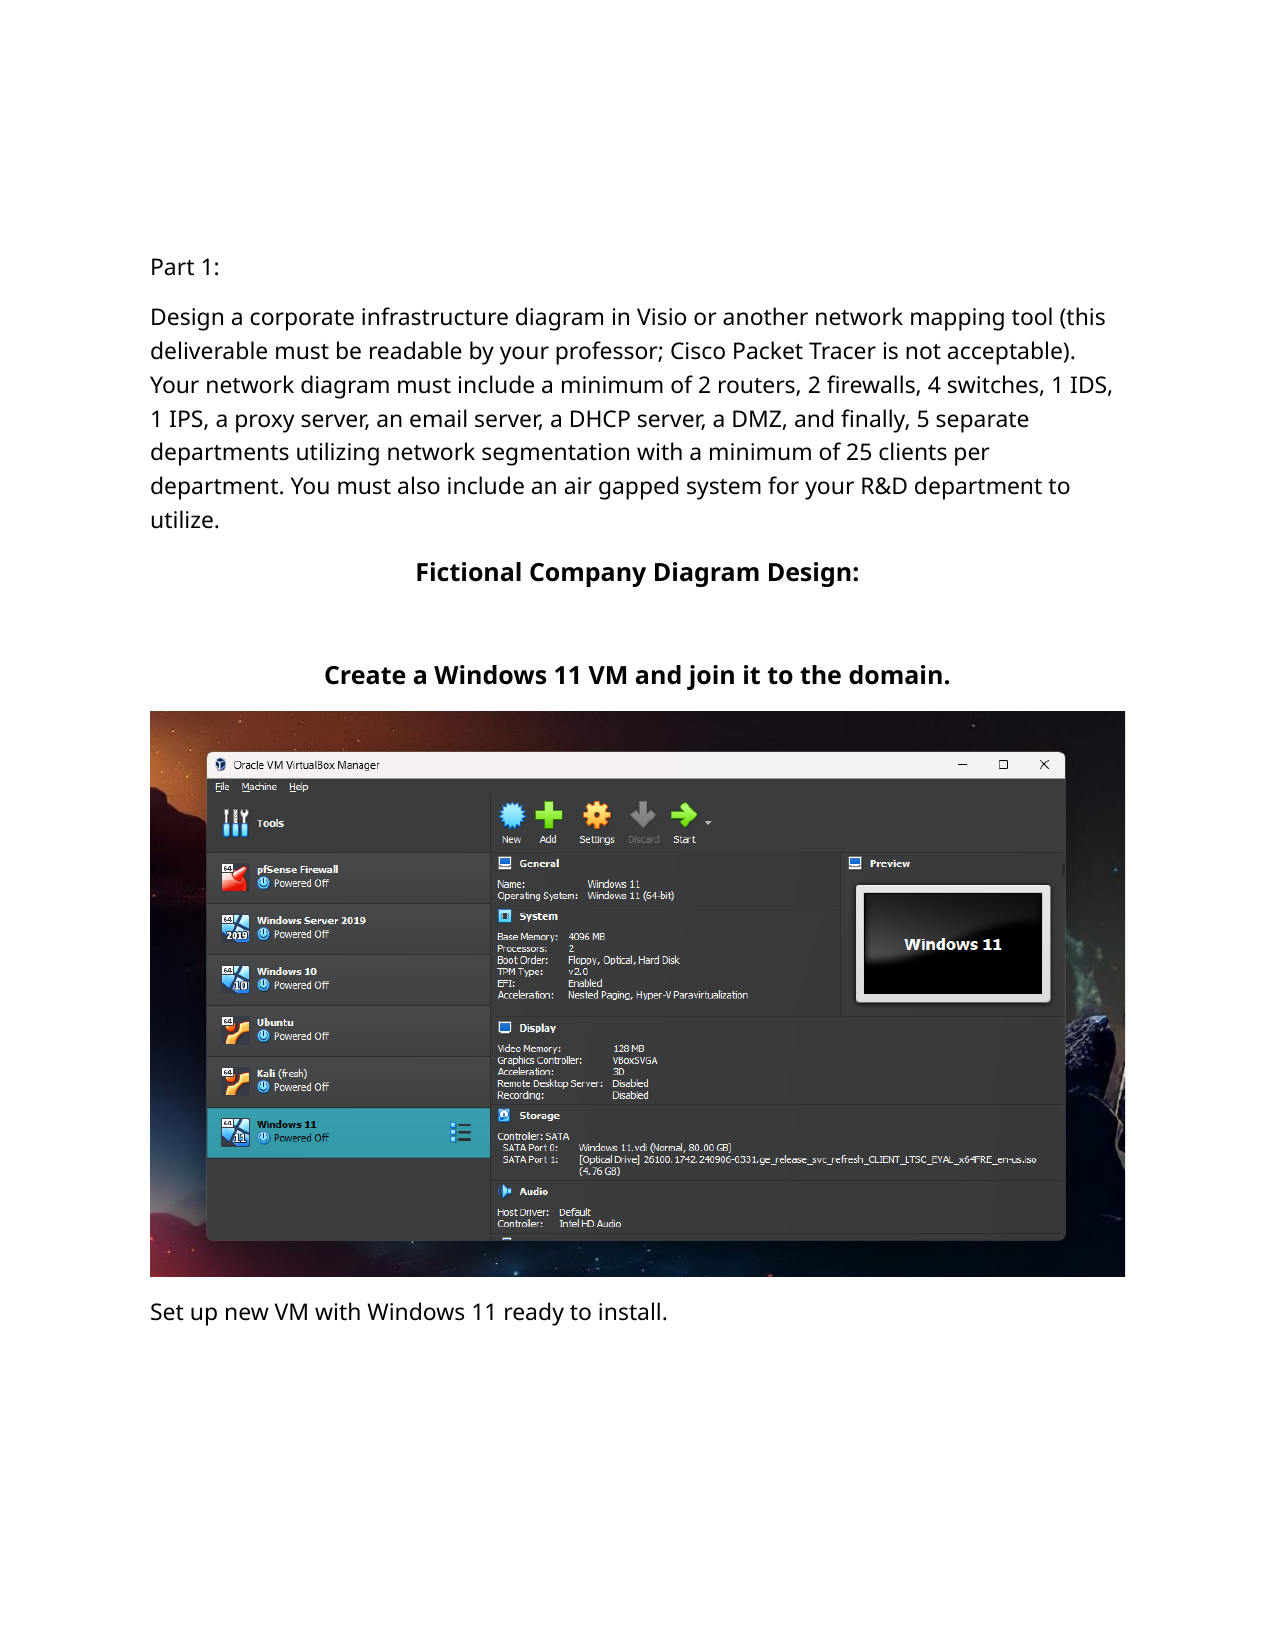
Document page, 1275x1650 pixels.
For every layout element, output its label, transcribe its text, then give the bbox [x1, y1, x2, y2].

text Create a Windows 11 VM and join it to the domain. [150, 658, 1125, 692]
picture [150, 711, 1125, 1277]
text Part 1: [150, 251, 1125, 282]
text Set up new VM with Windows 11 ready to install. [150, 1296, 1125, 1327]
text Design a corporate infrastructure diagram in Visio or another network mapping tool (this deliverable must be readable by your professor; Cisco Packet Tracer is not acceptable). Your network diagram must include a minimum of 2 routers, 2 firewalls, 4 switches, 1 IDS, 1 IPS, a proxy server, an email server, a DHCP server, a DMZ, and finally, 5 separate departments utilizing network segmentation with a minimum of 25 clients per department. You must also include an air gapped system for your R&D department to utilize. [150, 301, 1125, 535]
text Fictional Company Diagram Design: [150, 554, 1125, 588]
